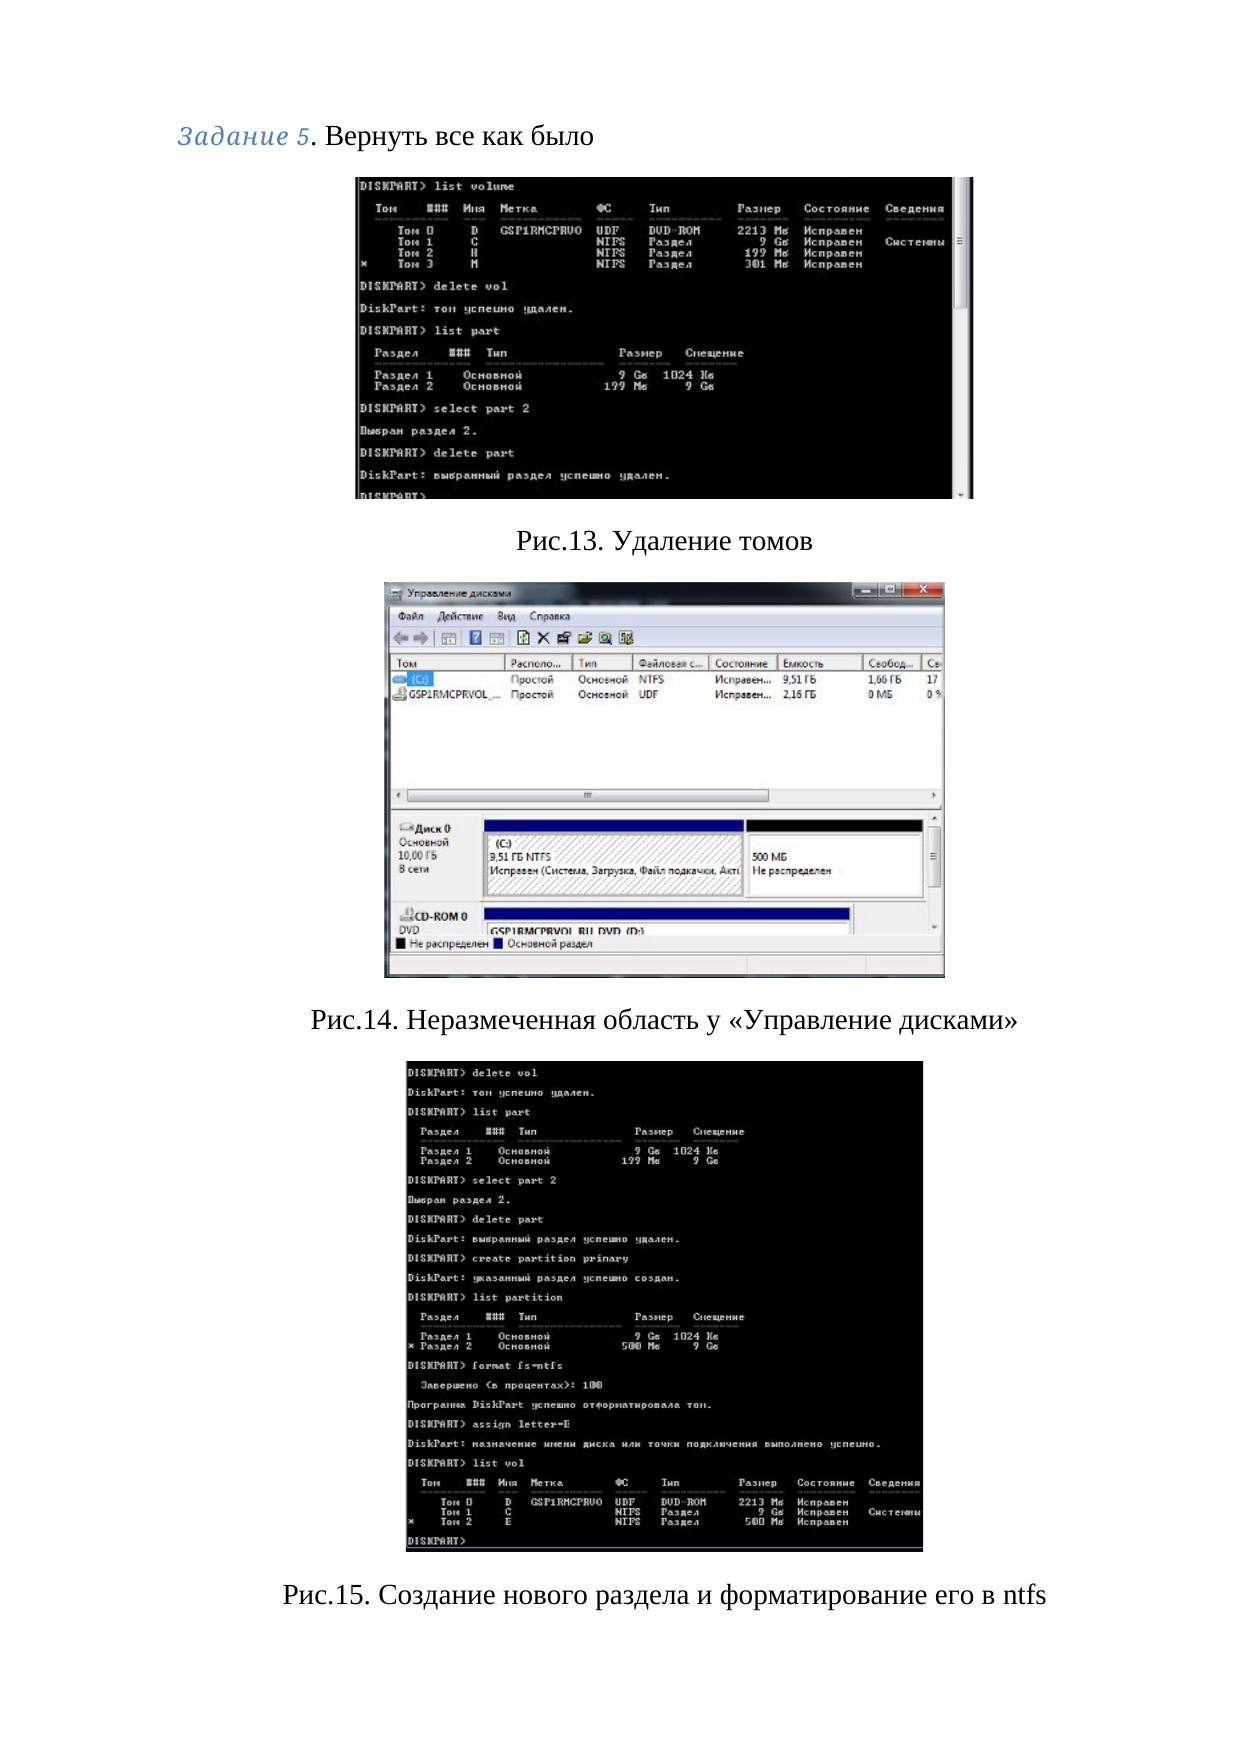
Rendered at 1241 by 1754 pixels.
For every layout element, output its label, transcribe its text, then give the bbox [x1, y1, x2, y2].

picture [405, 1061, 924, 1552]
picture [355, 177, 974, 499]
text Рис.15. Создание нового раздела и форматирование его в ntfs [177, 1577, 1152, 1611]
text Рис.14. Неразмеченная область у «Управление дисками» [177, 1002, 1152, 1036]
picture [384, 582, 945, 978]
text Задание 5. Вернуть все как было [177, 118, 1152, 152]
text Рис.13. Удаление томов [177, 523, 1152, 557]
